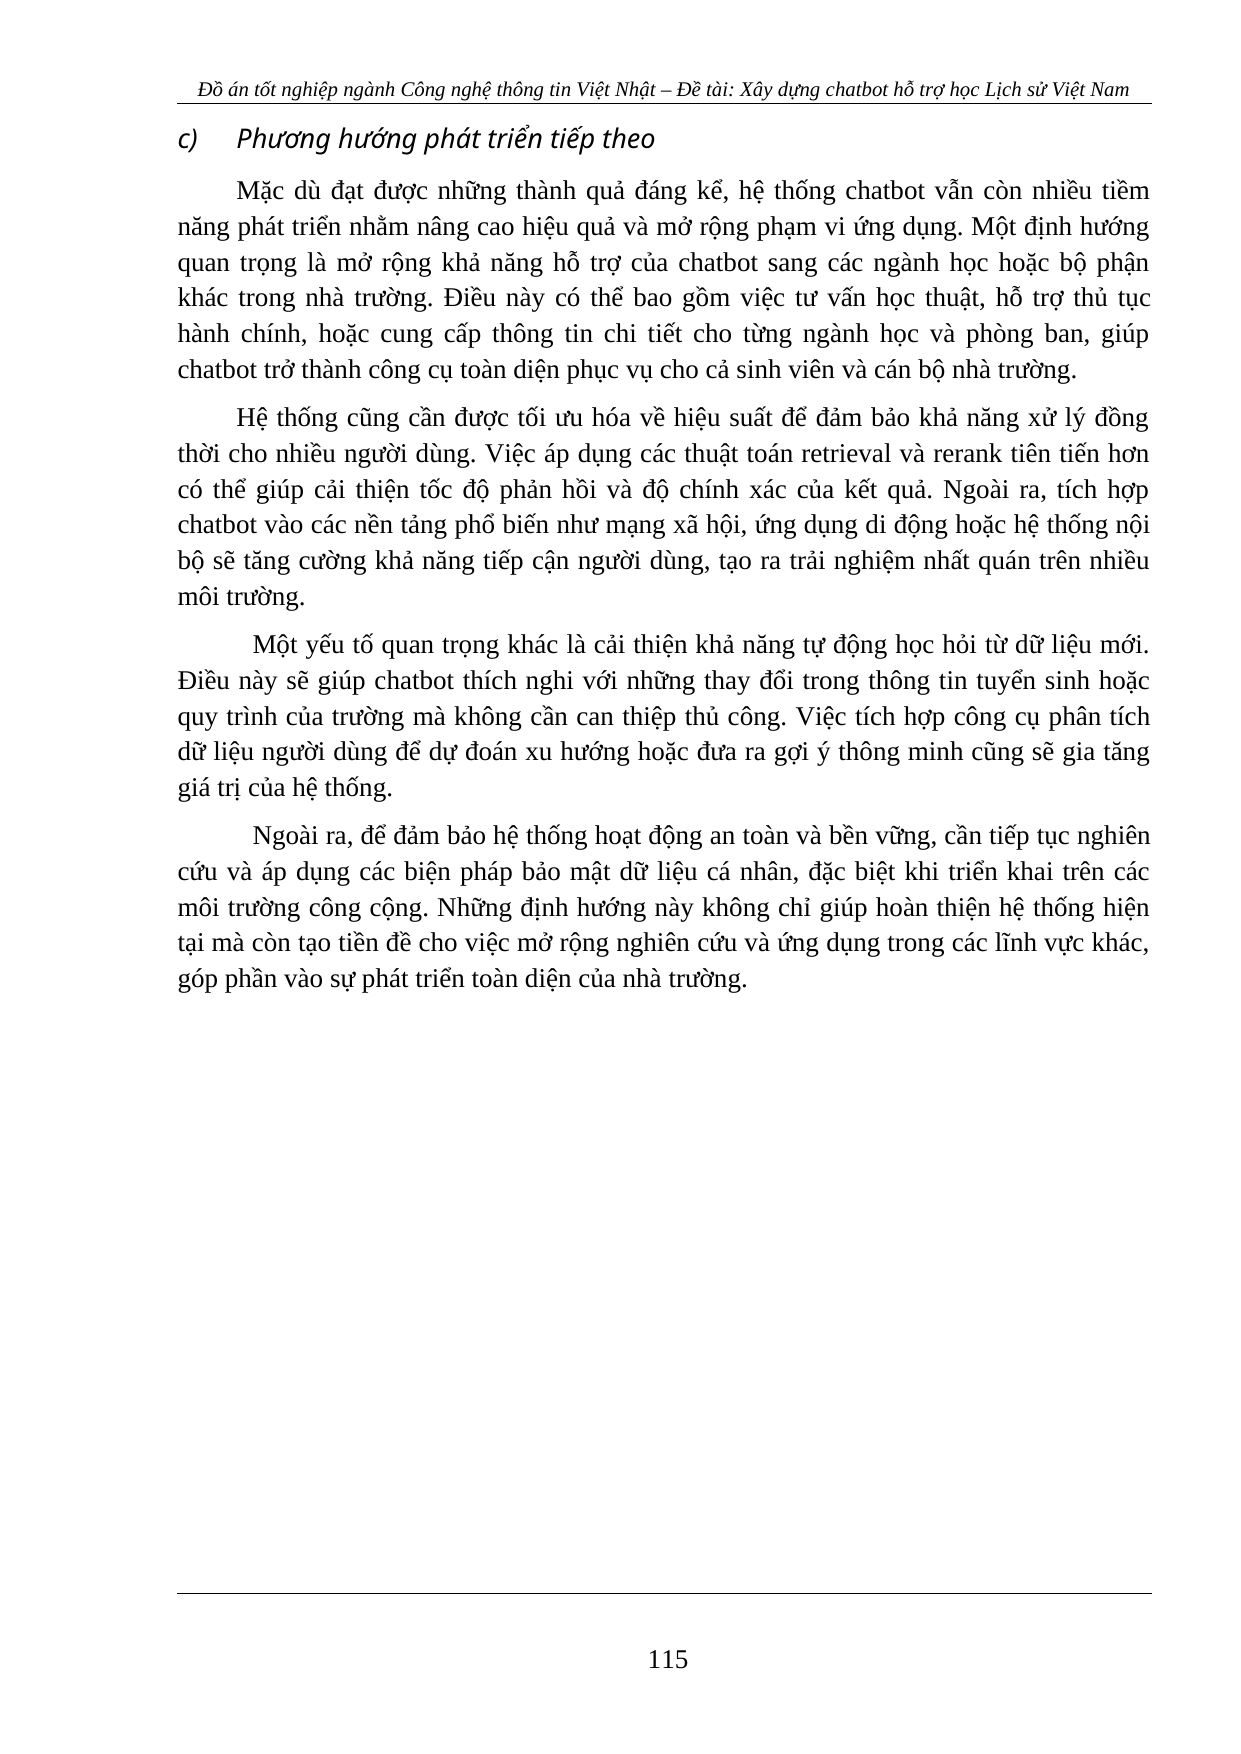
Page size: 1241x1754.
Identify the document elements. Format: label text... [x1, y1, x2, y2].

text Ngoài ra, để đảm bảo hệ thống hoạt động an toàn và bền vững, cần tiếp tục nghiên cứu và áp dụng các biện pháp bảo mật dữ liệu cá nhân, đặc biệt khi triển khai trên các môi trường công cộng. Những định hướng này không chỉ giúp hoàn thiện hệ thống hiện tại mà còn tạo tiền đề cho việc mở rộng nghiên cứu và ứng dụng trong các lĩnh vực khác, góp phần vào sự phát triển toàn diện của nhà trường. [177, 819, 1152, 993]
subtitle Phương hướng phát triển tiếp theo [177, 119, 1152, 156]
text Mặc dù đạt được những thành quả đáng kể, hệ thống chatbot vẫn còn nhiều tiềm năng phát triển nhằm nâng cao hiệu quả và mở rộng phạm vi ứng dụng. Một định hướng quan trọng là mở rộng khả năng hỗ trợ của chatbot sang các ngành học hoặc bộ phận khác trong nhà trường. Điều này có thể bao gồm việc tư vấn học thuật, hỗ trợ thủ tục hành chính, hoặc cung cấp thông tin chi tiết cho từng ngành học và phòng ban, giúp chatbot trở thành công cụ toàn diện phục vụ cho cả sinh viên và cán bộ nhà trường. [177, 174, 1152, 384]
text Hệ thống cũng cần được tối ưu hóa về hiệu suất để đảm bảo khả năng xử lý đồng thời cho nhiều người dùng. Việc áp dụng các thuật toán retrieval và rerank tiên tiến hơn có thể giúp cải thiện tốc độ phản hồi và độ chính xác của kết quả. Ngoài ra, tích hợp chatbot vào các nền tảng phổ biến như mạng xã hội, ứng dụng di động hoặc hệ thống nội bộ sẽ tăng cường khả năng tiếp cận người dùng, tạo ra trải nghiệm nhất quán trên nhiều môi trường. [177, 401, 1152, 611]
text Một yếu tố quan trọng khác là cải thiện khả năng tự động học hỏi từ dữ liệu mới. Điều này sẽ giúp chatbot thích nghi với những thay đổi trong thông tin tuyển sinh hoặc quy trình của trường mà không cần can thiệp thủ công. Việc tích hợp công cụ phân tích dữ liệu người dùng để dự đoán xu hướng hoặc đưa ra gợi ý thông minh cũng sẽ gia tăng giá trị của hệ thống. [177, 628, 1152, 802]
